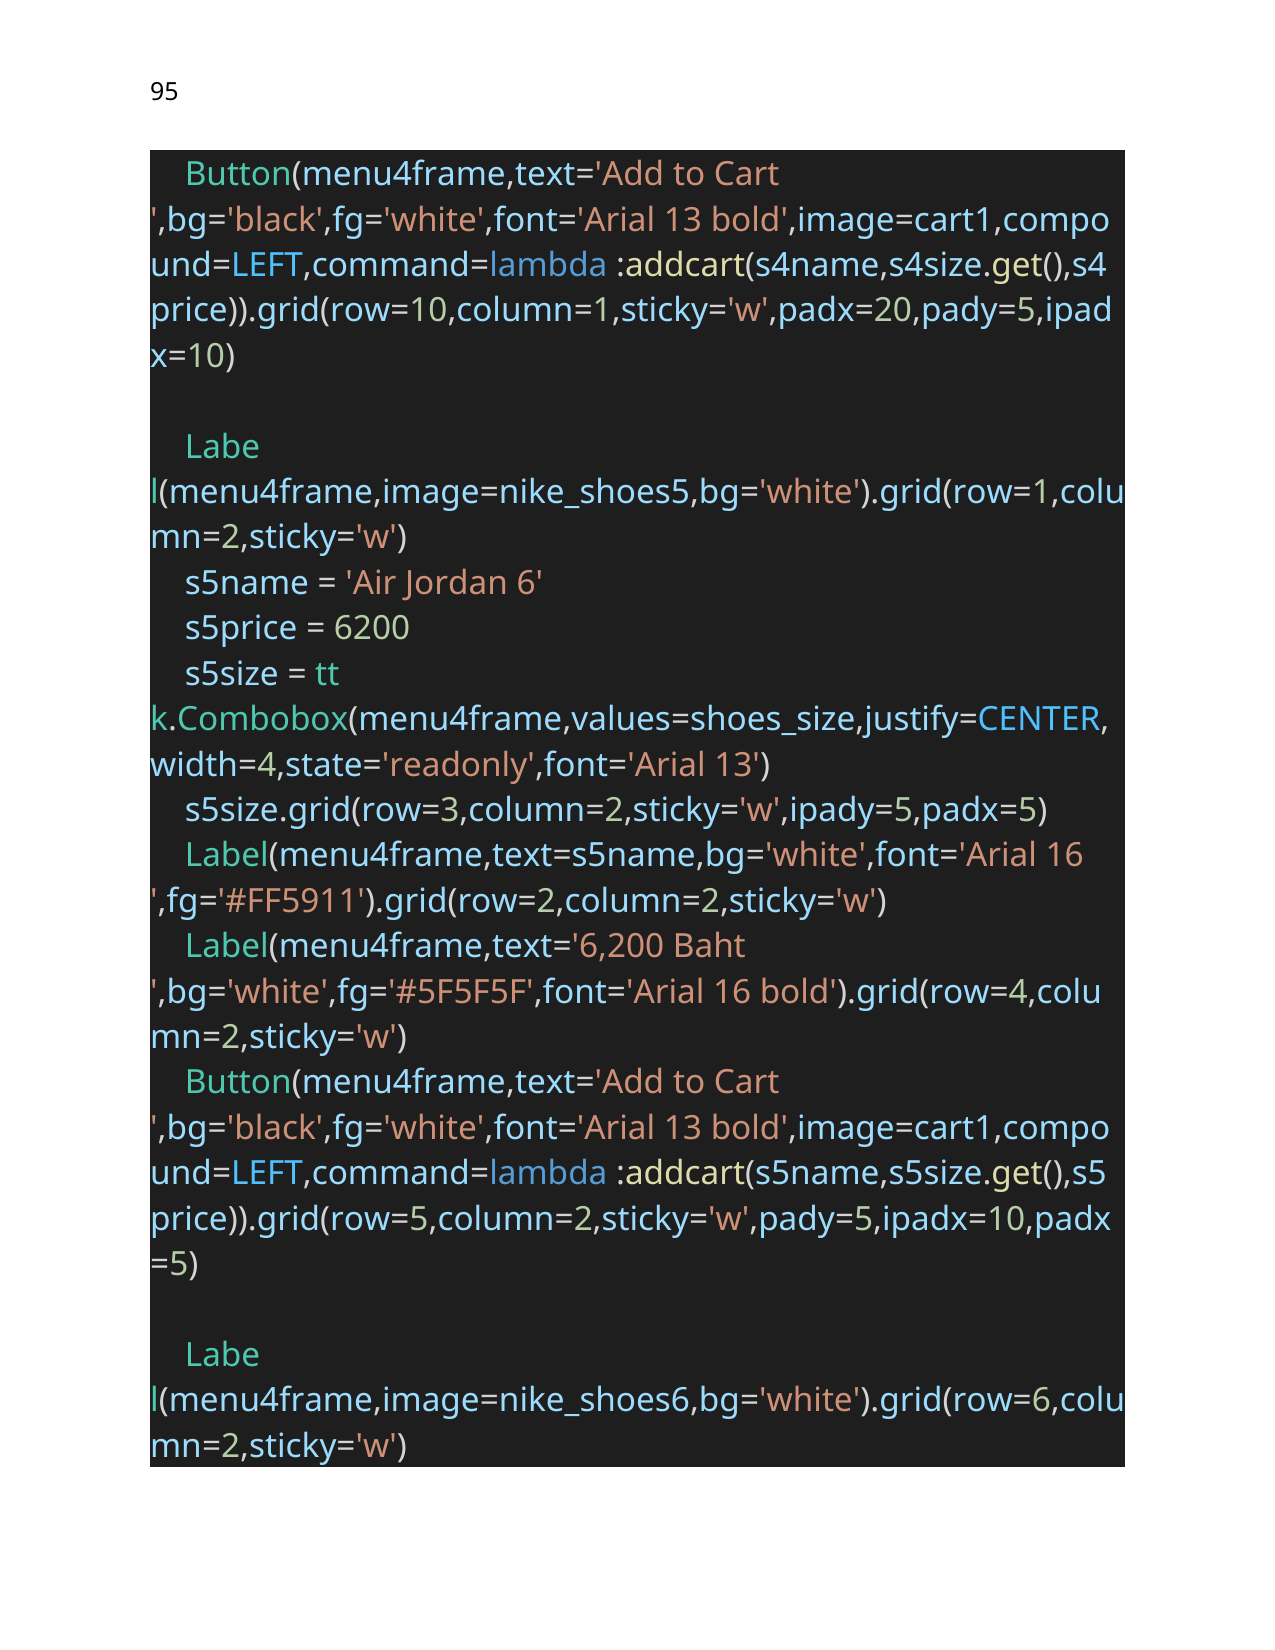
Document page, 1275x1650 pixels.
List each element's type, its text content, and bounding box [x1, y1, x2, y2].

text Button(menu4frame,text='Add to Cart',bg='black',fg='white',font='Arial 13 bold',image=cart1,compound=LEFT,command=lambda :addcart(s4name,s4size.get(),s4price)).grid(row=10,column=1,sticky='w',padx=20,pady=5,ipadx=10) [150, 150, 1125, 377]
text s5name = 'Air Jordan 6' [150, 559, 1125, 604]
text s5price = 6200 [150, 604, 1125, 649]
text s5size = ttk.Combobox(menu4frame,values=shoes_size,justify=CENTER,width=4,state='readonly',font='Arial 13') [150, 649, 1125, 786]
text Label(menu4frame,image=nike_shoes6,bg='white').grid(row=6,column=2,sticky='w') [150, 1331, 1125, 1467]
text s5size.grid(row=3,column=2,sticky='w',ipady=5,padx=5) [150, 786, 1125, 831]
text Button(menu4frame,text='Add to Cart',bg='black',fg='white',font='Arial 13 bold',image=cart1,compound=LEFT,command=lambda :addcart(s5name,s5size.get(),s5price)).grid(row=5,column=2,sticky='w',pady=5,ipadx=10,padx=5) [150, 1058, 1125, 1285]
text Label(menu4frame,image=nike_shoes5,bg='white').grid(row=1,column=2,sticky='w') [150, 422, 1125, 559]
text Label(menu4frame,text='6,200 Baht',bg='white',fg='#5F5F5F',font='Arial 16 bold').grid(row=4,column=2,sticky='w') [150, 922, 1125, 1058]
text Label(menu4frame,text=s5name,bg='white',font='Arial 16',fg='#FF5911').grid(row=2,column=2,sticky='w') [150, 831, 1125, 922]
